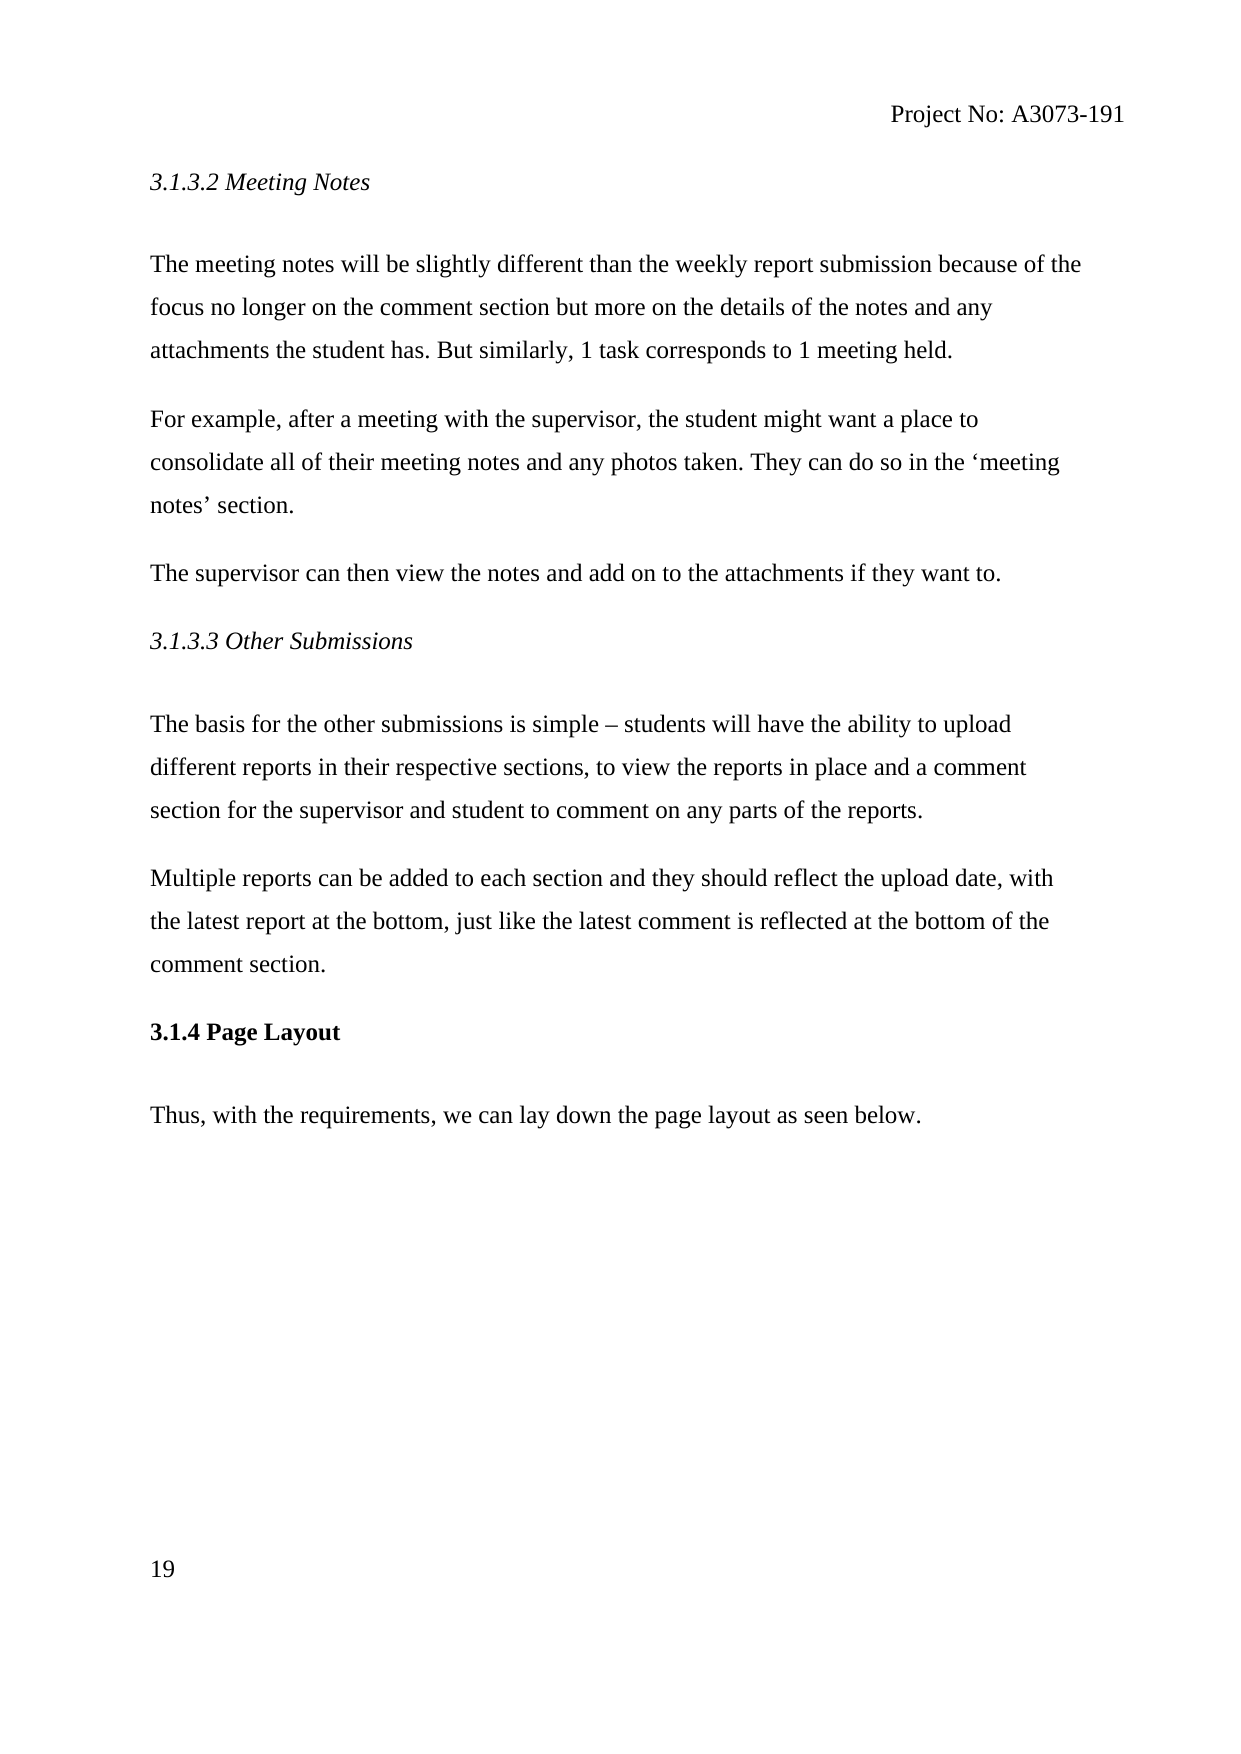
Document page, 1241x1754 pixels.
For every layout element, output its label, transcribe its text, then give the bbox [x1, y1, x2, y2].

text Multiple reports can be added to each section and they should reflect the upload date, with the latest report at the bottom, just like the latest comment is reflected at the bottom of the comment section. [150, 863, 1090, 978]
subtitle 3.1.4 Page Layout [150, 1017, 1090, 1046]
text Thus, with the requirements, we can lay down the page layout as seen below. [150, 1100, 1090, 1129]
text The basis for the other submissions is simple – students will have the ability to upload different reports in their respective sections, to view the reports in place and a comment section for the supervisor and student to comment on any parts of the reports. [150, 709, 1090, 824]
text For example, after a meeting with the supervisor, the student might want a place to consolidate all of their meeting notes and any photos taken. They can do so in the ‘meeting notes’ section. [150, 404, 1090, 519]
subtitle 3.1.3.3 Other Submissions [150, 626, 1090, 655]
text The meeting notes will be slightly different than the weekly report submission because of the focus no longer on the comment section but more on the details of the notes and any attachments the student has. But similarly, 1 task corresponds to 1 meeting held. [150, 249, 1090, 364]
subtitle 3.1.3.2 Meeting Notes [150, 167, 1090, 196]
text The supervisor can then view the notes and add on to the attachments if they want to. [150, 558, 1090, 587]
